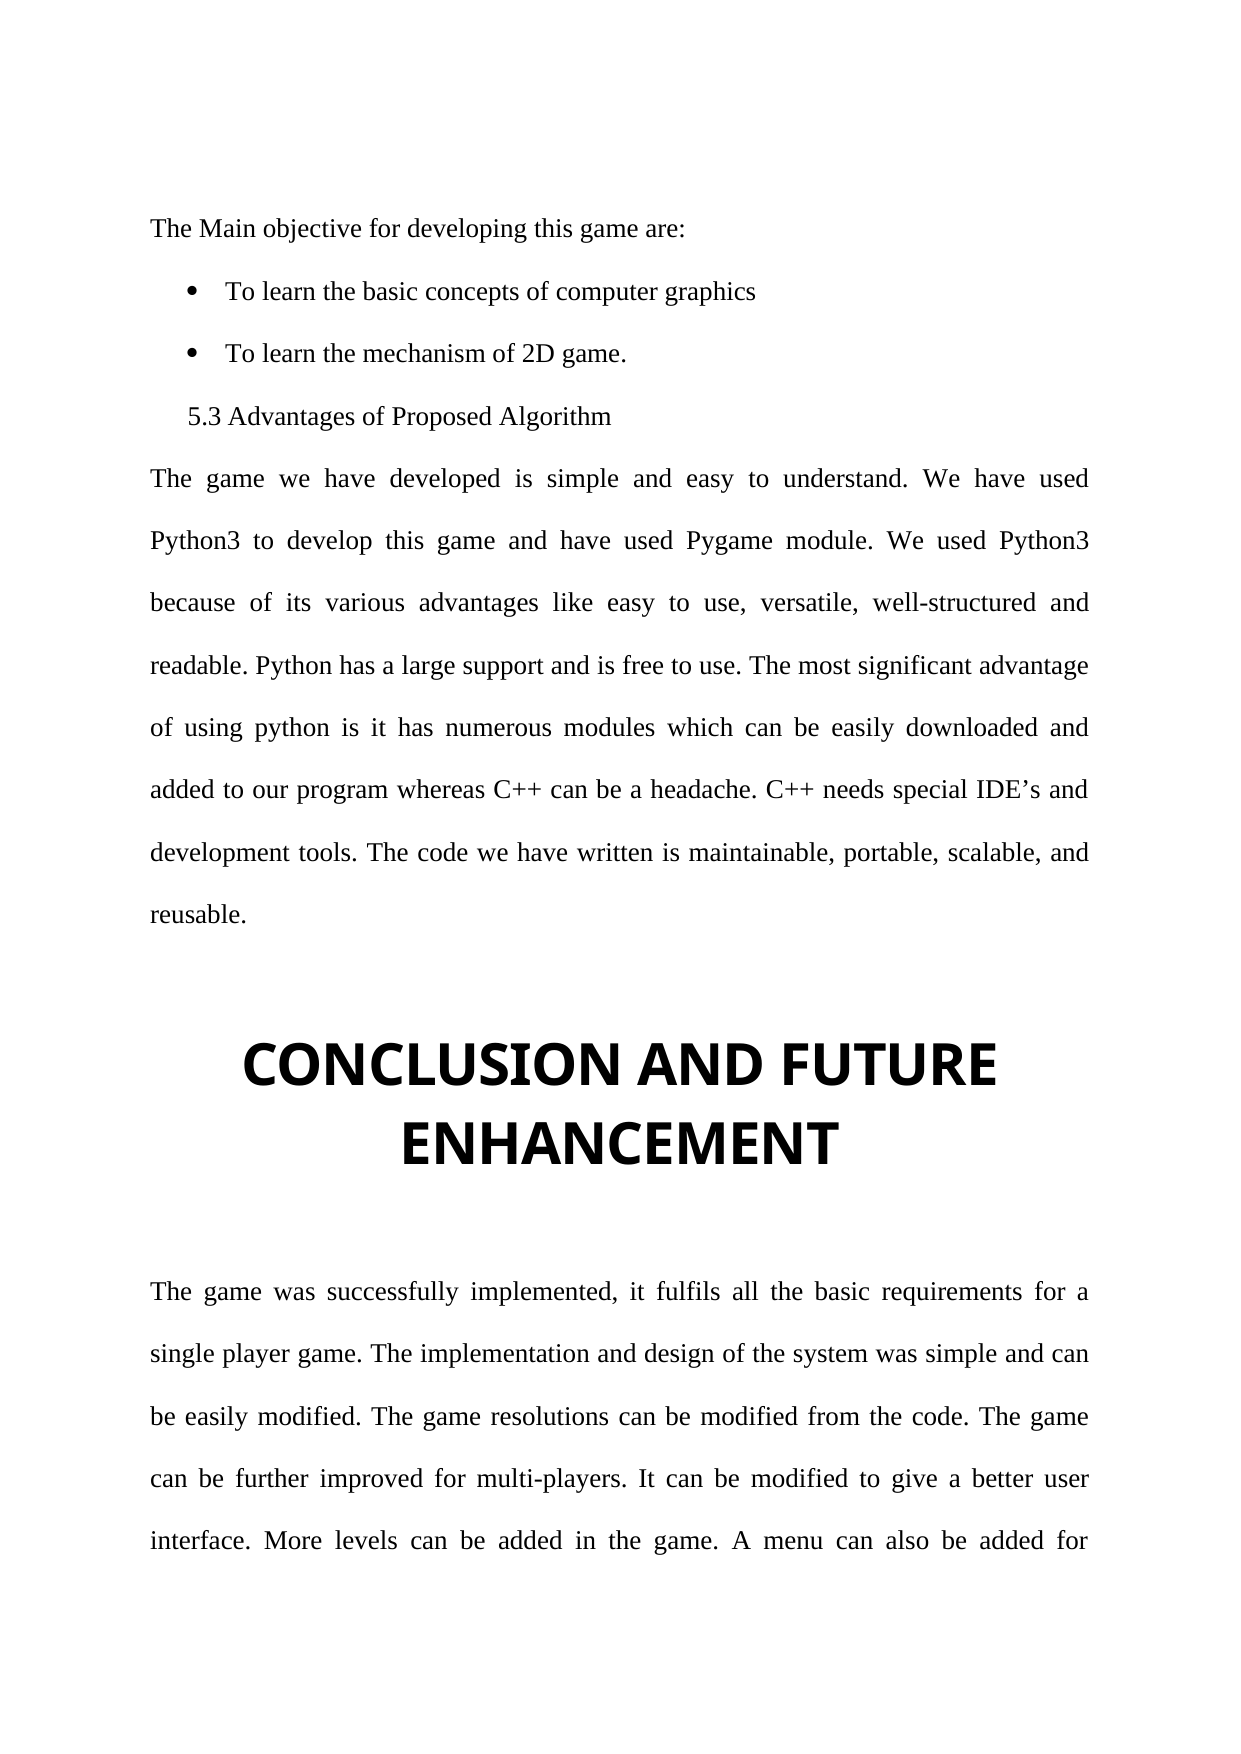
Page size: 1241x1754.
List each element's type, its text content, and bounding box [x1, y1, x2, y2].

list To learn the basic concepts of computer graphics [187, 274, 1090, 306]
list To learn the mechanism of 2D game. [187, 337, 1090, 368]
title CONCLUSION AND FUTURE ENHANCEMENT [150, 1022, 1090, 1181]
text The game we have developed is simple and easy to understand. We have used Python3 to develop this game and have used Pygame module. We used Python3 because of its various advantages like easy to use, versatile, well-structured and readable. Python has a large support and is free to use. The most significant advantage of using python is it has numerous modules which can be easily downloaded and added to our program whereas C++ can be a headache. C++ needs special IDE’s and development tools. The code we have written is maintainable, portable, scalable, and reusable. [150, 462, 1090, 929]
list Advantages of Proposed Algorithm [187, 399, 1090, 431]
text The Main objective for developing this game are: [150, 212, 1090, 243]
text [150, 1275, 1090, 1556]
